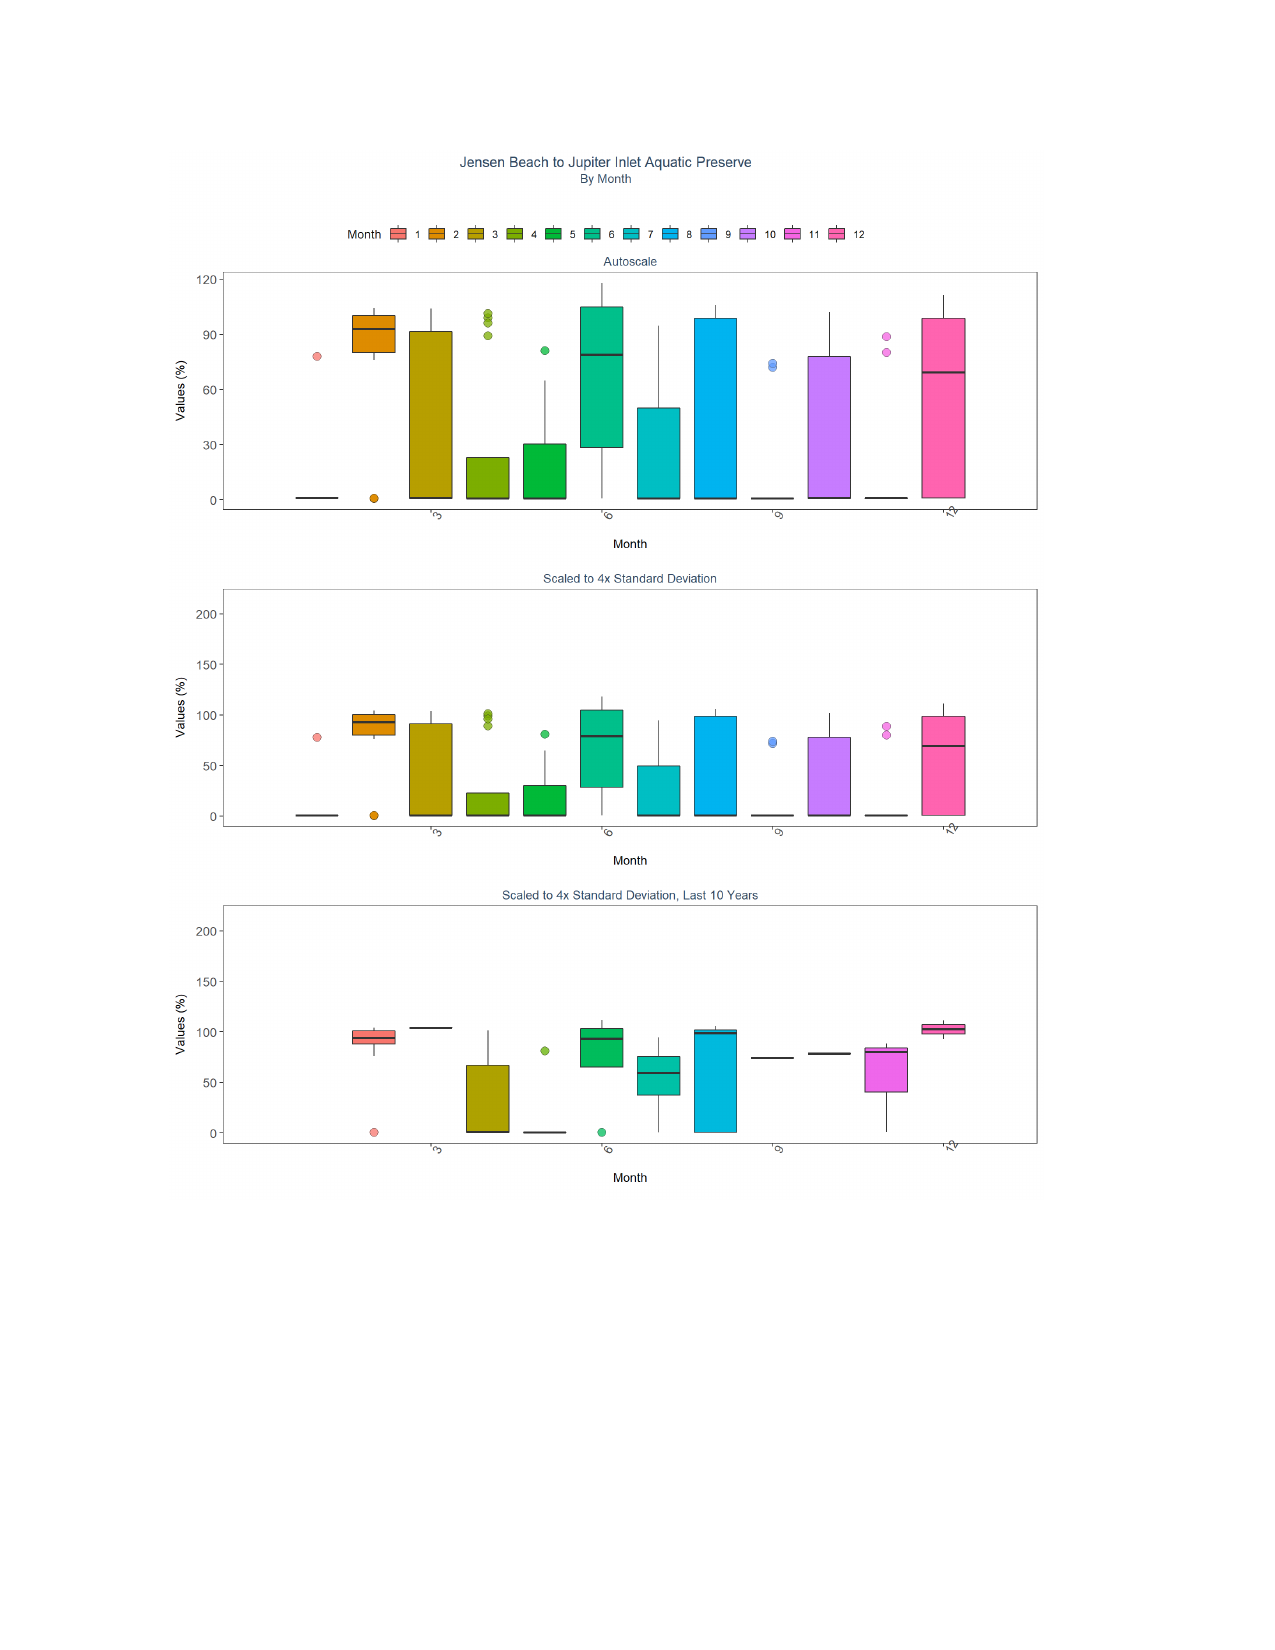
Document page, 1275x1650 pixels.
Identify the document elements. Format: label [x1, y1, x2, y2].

picture [168, 150, 1044, 1200]
